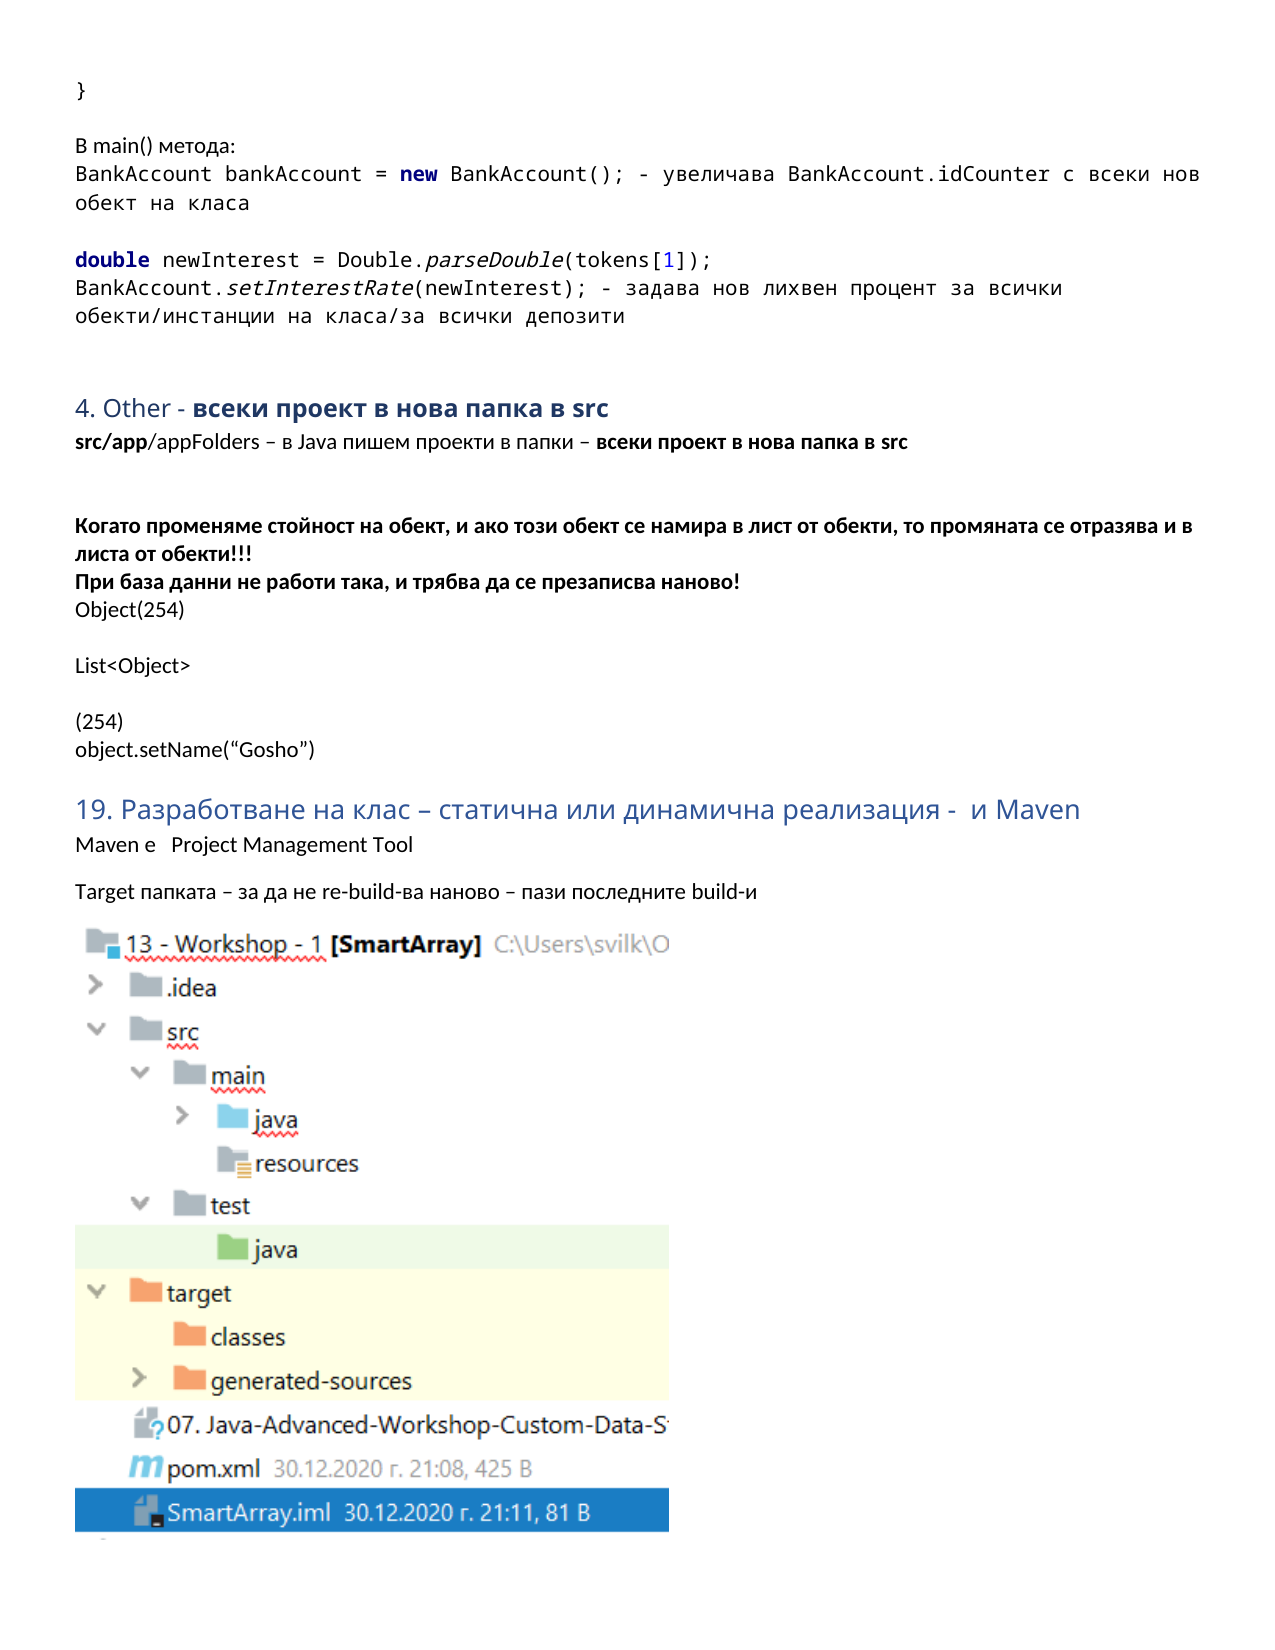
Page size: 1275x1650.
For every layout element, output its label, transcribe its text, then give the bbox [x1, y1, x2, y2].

text Target папката – за да не re-build-ва наново – пази последните build-и [75, 877, 1200, 905]
text List<Object> [75, 651, 1200, 679]
text Когато променяме стойност на обект, и ако този обект се намира в лист от обекти, то промяната се отразява и в листа от обекти!!! [75, 511, 1200, 567]
subtitle 4. Other - всеки проект в нова папка в src [75, 390, 1200, 424]
text В main() метода: [75, 131, 1200, 159]
text BankAccount bankAccount = new BankAccount(); - увеличава BankAccount.idCounter с всеки нов обект на класа [75, 159, 1200, 216]
text } [75, 75, 1200, 103]
text Maven e Project Management Tool [75, 830, 1200, 858]
text Object(254) [75, 595, 1200, 623]
text double newInterest = Double.parseDouble(tokens[1]); BankAccount.setInterestRate(newInterest); - задава нов лихвен процент за всички обекти/инстанции на класа/за всички депозити [75, 245, 1200, 330]
text При база данни не работи така, и трябва да се презаписва наново! [75, 567, 1200, 595]
text (254) [75, 707, 1200, 735]
text object.setName(“Gosho”) [75, 735, 1200, 763]
text src/app/appFolders – в Java пишем проекти в папки – всеки проект в нова папка в src [75, 427, 1200, 455]
picture [75, 923, 669, 1540]
subtitle 19. Разработване на клас – статична или динамична реализация - и Maven [75, 790, 1200, 827]
